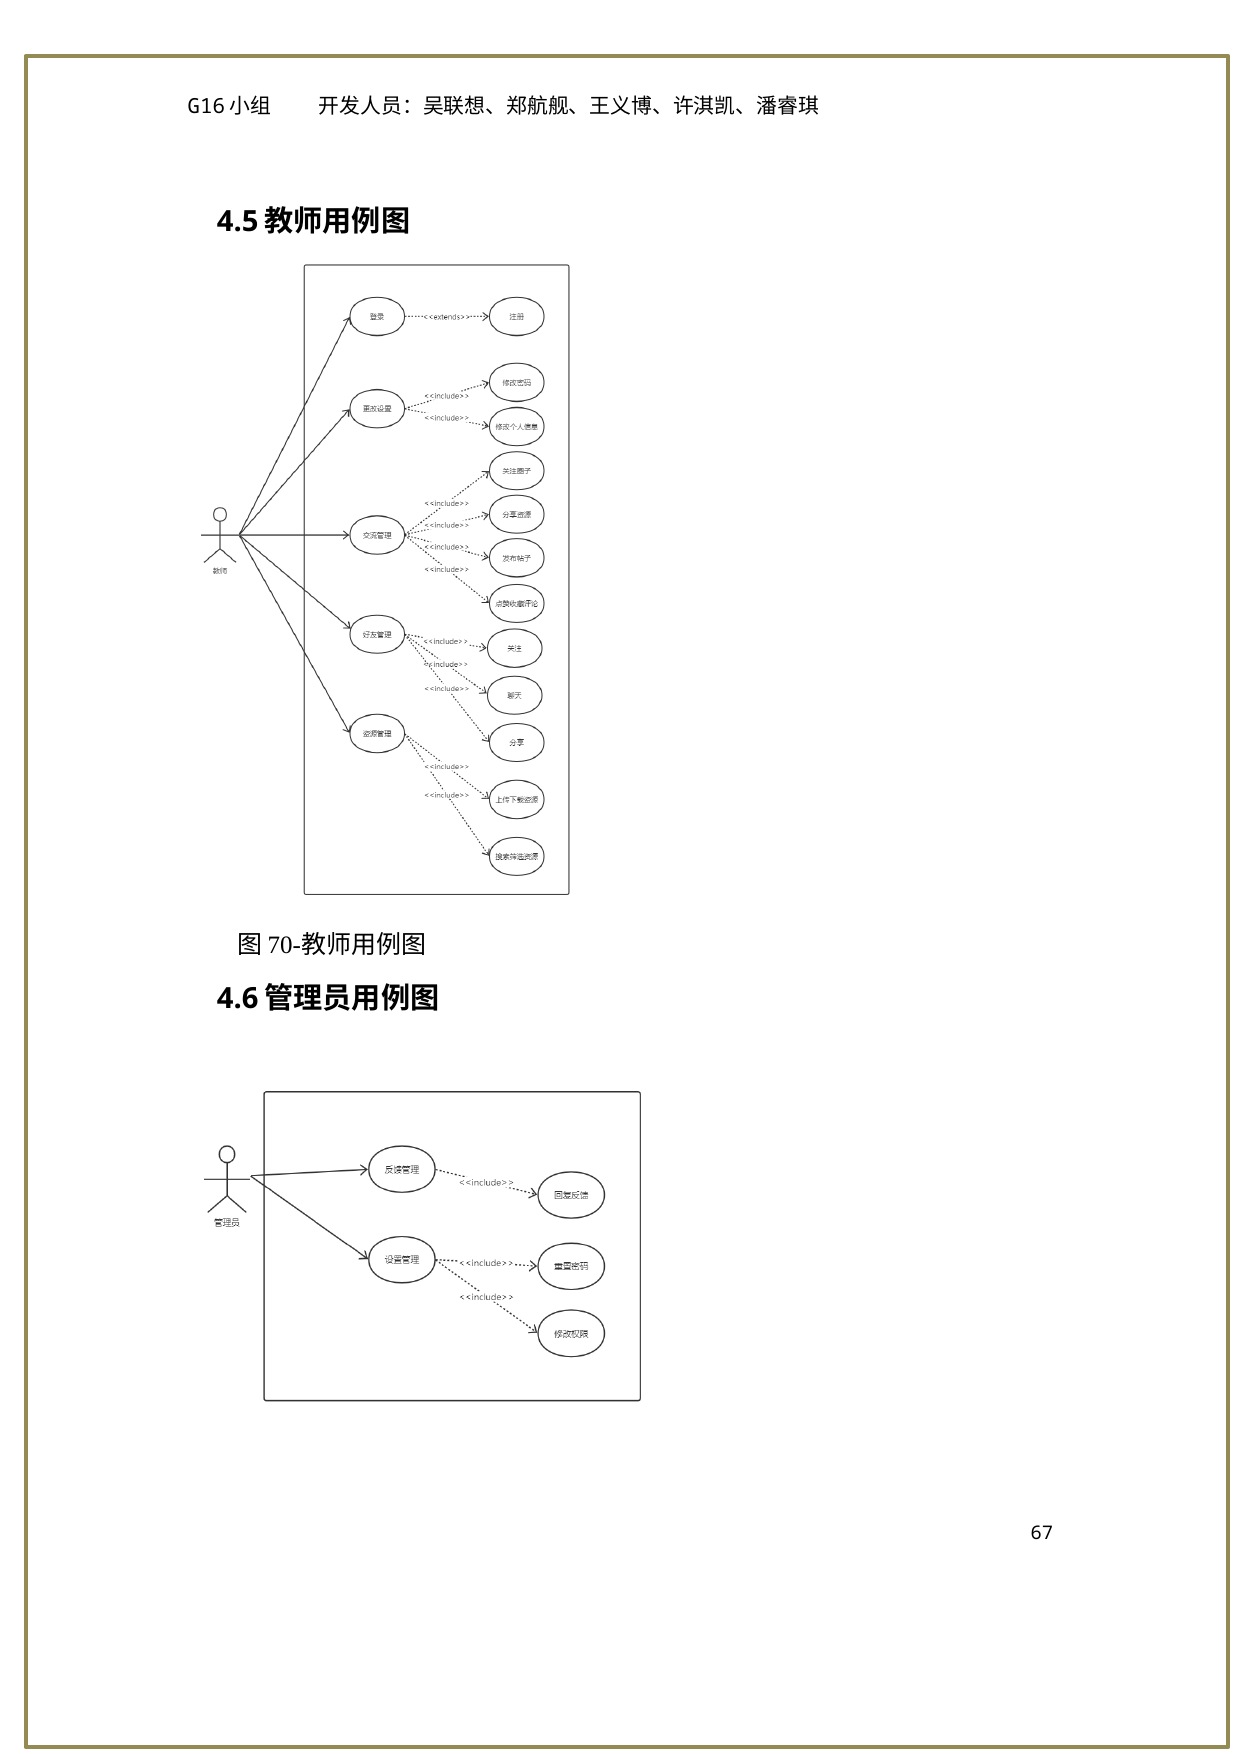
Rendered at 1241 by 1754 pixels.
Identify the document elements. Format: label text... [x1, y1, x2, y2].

text 图70-教师用例图 [187, 920, 1053, 962]
subtitle 4.6管理员用例图 [187, 974, 1053, 1017]
picture [187, 1076, 656, 1417]
subtitle 4.5教师用例图 [187, 197, 1053, 239]
picture [187, 252, 582, 908]
